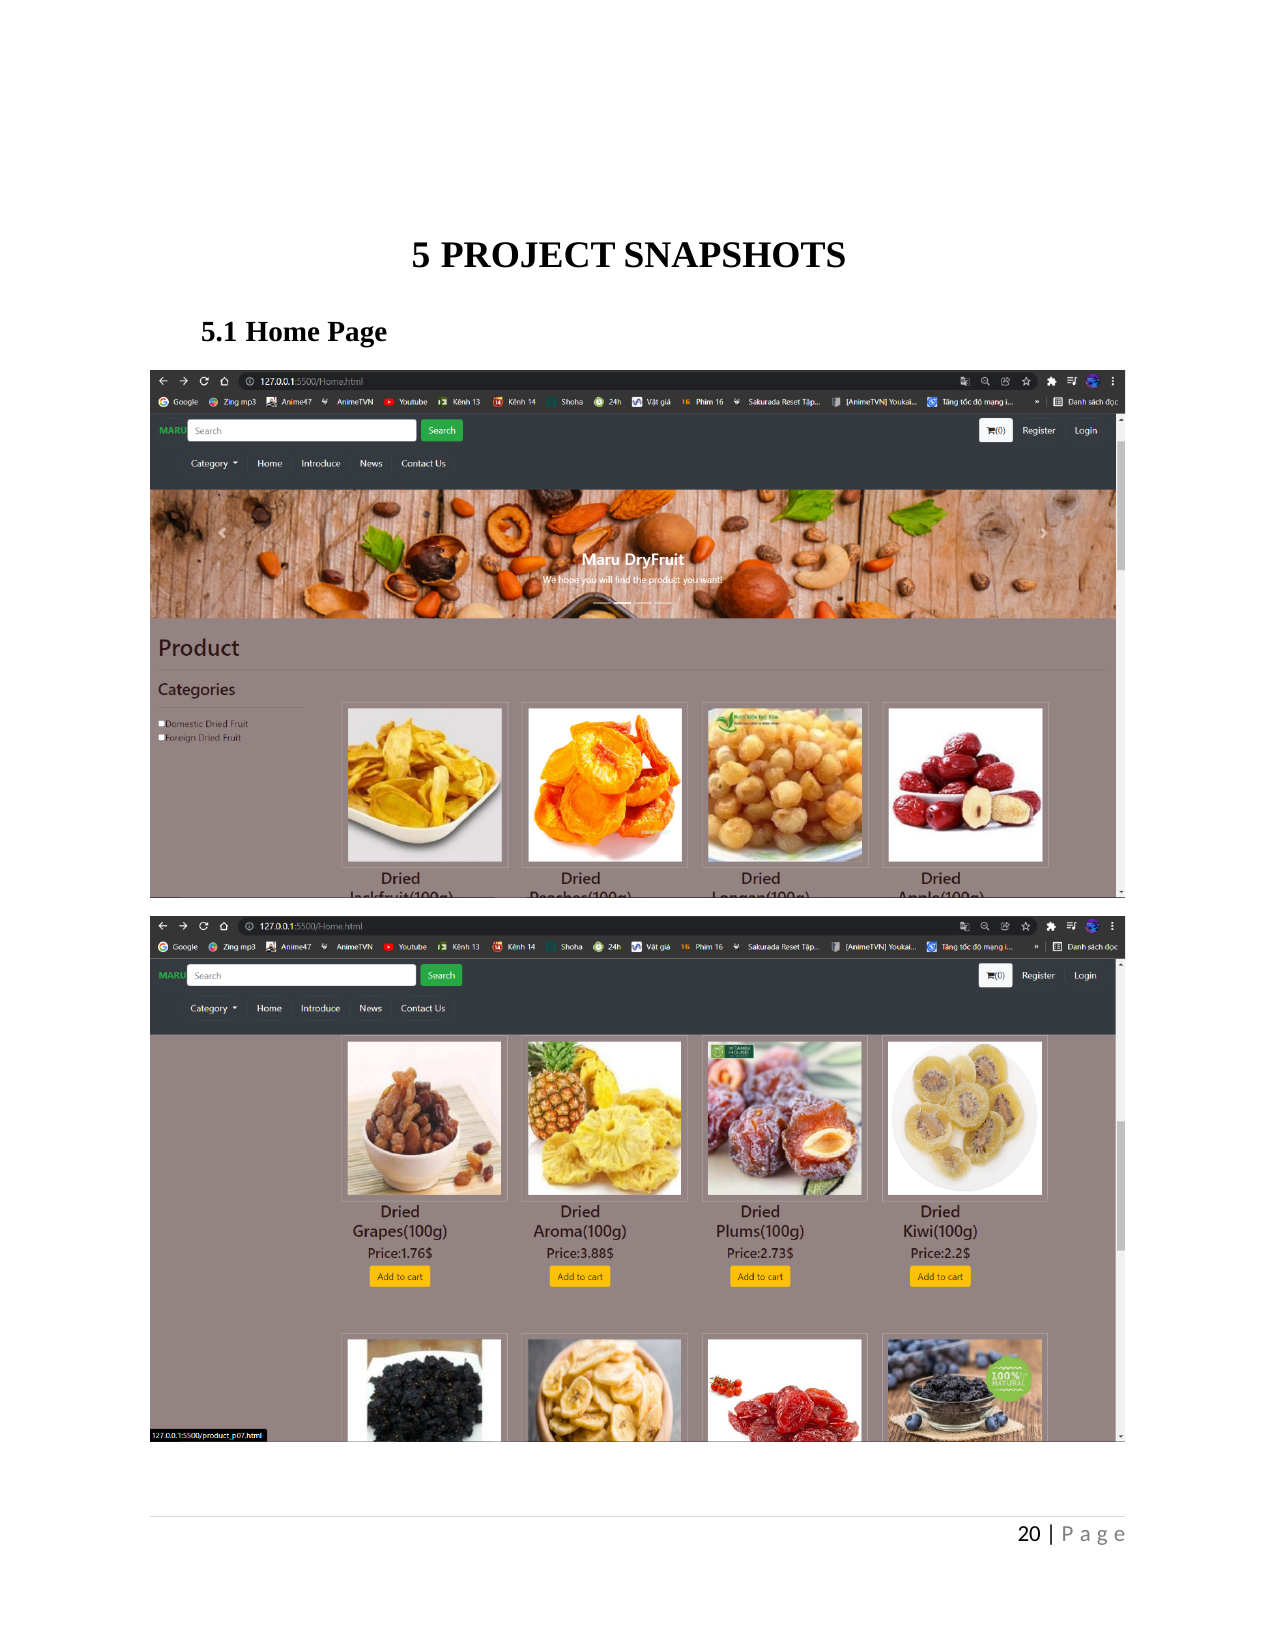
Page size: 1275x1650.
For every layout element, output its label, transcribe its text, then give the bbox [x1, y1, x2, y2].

subtitle 5.1 Home Page [201, 314, 1125, 348]
picture [150, 370, 1125, 898]
subtitle 5 PROJECT SNAPSHOTS [150, 232, 1108, 275]
picture [150, 916, 1125, 1442]
